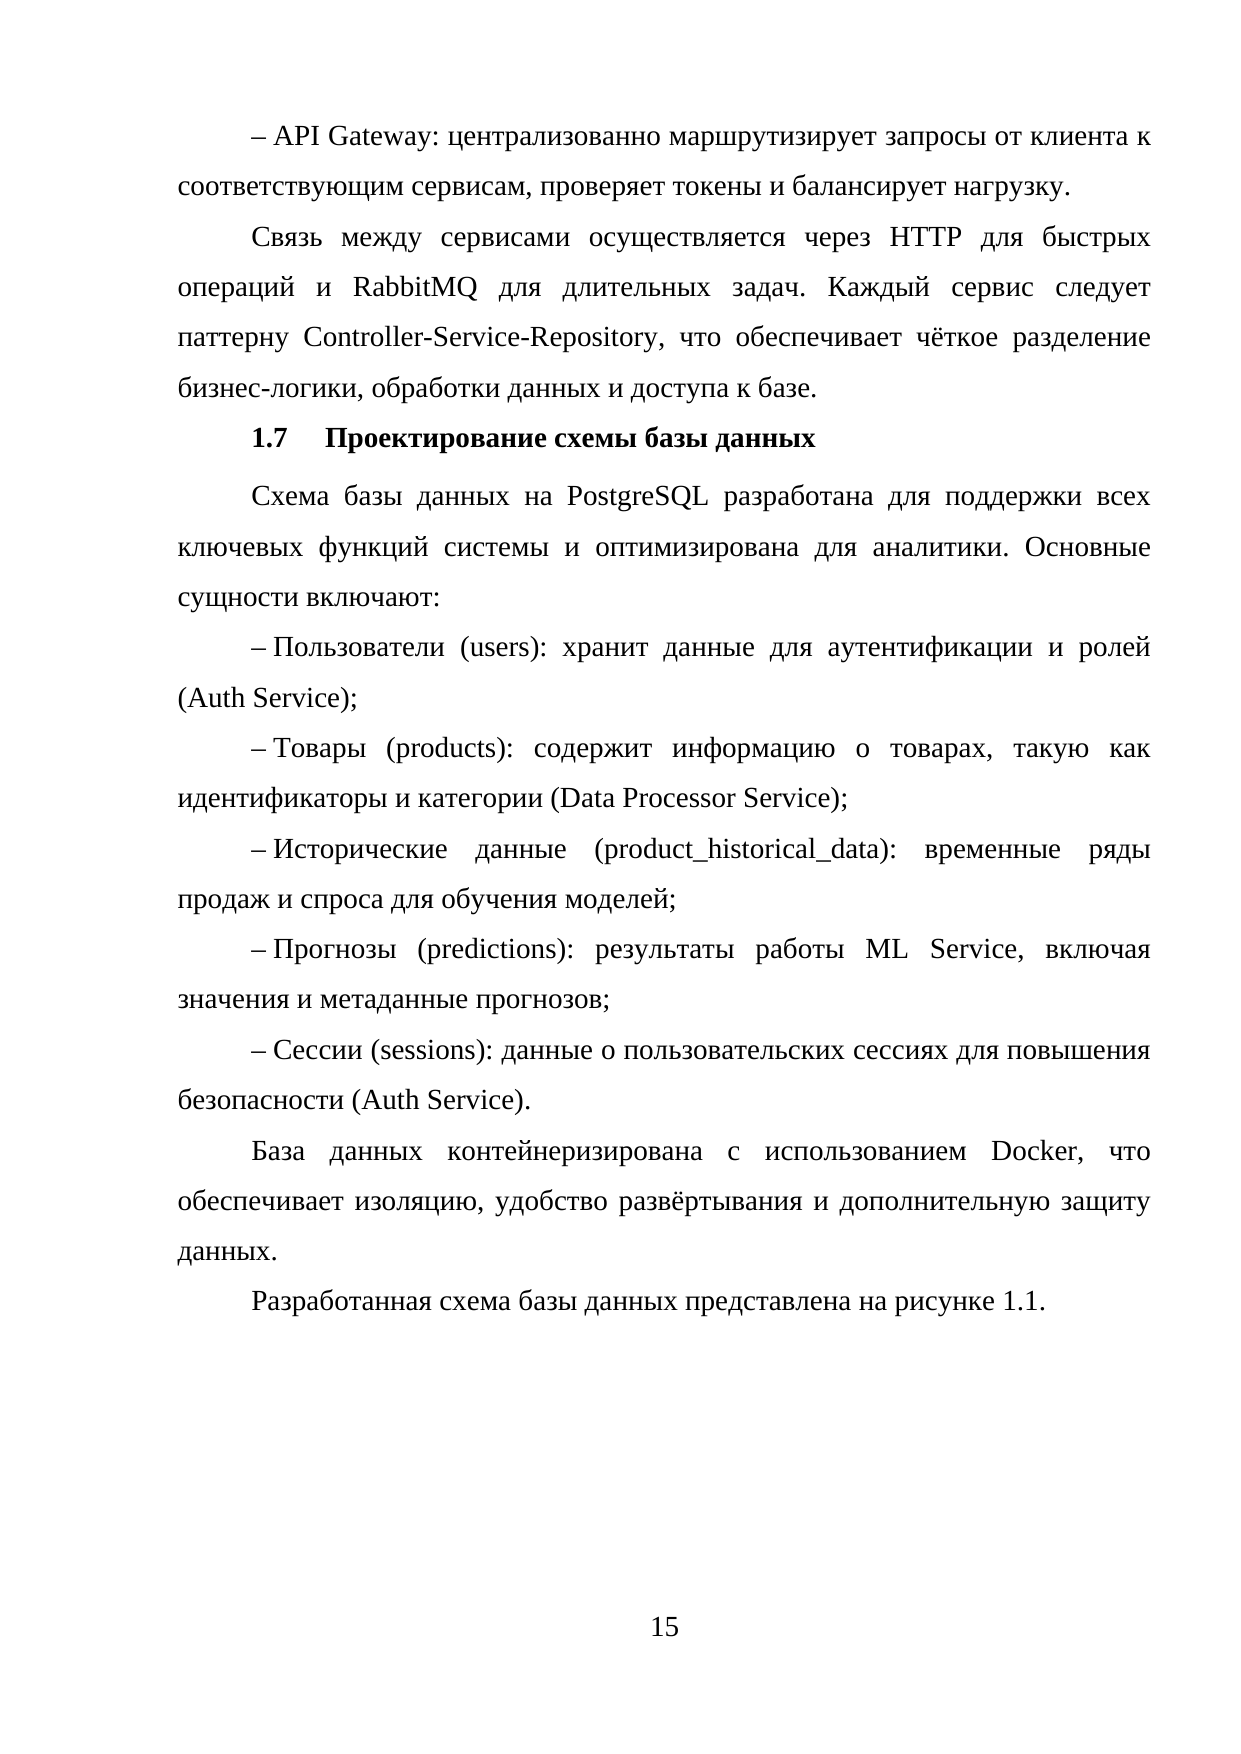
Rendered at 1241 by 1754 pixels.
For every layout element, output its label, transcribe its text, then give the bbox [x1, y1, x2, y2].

text Товары (products): содержит информацию о товарах, такую как идентификаторы и категории (Data Processor Service); [177, 730, 1152, 814]
text Проектирование схемы базы данных [177, 420, 1152, 453]
text Сессии (sessions): данные о пользовательских сессиях для повышения безопасности (Auth Service). [177, 1032, 1152, 1116]
text Связь между сервисами осуществляется через HTTP для быстрых операций и RabbitMQ для длительных задач. Каждый сервис следует паттерну Controller-Service-Repository, что обеспечивает чёткое разделение бизнес-логики, обработки данных и доступа к базе. [177, 219, 1152, 403]
text Схема базы данных на PostgreSQL разработана для поддержки всех ключевых функций системы и оптимизирована для аналитики. Основные сущности включают: [177, 478, 1152, 613]
text Прогнозы (predictions): результаты работы ML Service, включая значения и метаданные прогнозов; [177, 931, 1152, 1015]
text Исторические данные (product_historical_data): временные ряды продаж и спроса для обучения моделей; [177, 831, 1152, 914]
text Пользователи (users): хранит данные для аутентификации и ролей (Auth Service); [177, 629, 1152, 713]
text API Gateway: централизованно маршрутизирует запросы от клиента к соответствующим сервисам, проверяет токены и балансирует нагрузку. [177, 118, 1152, 202]
text База данных контейнеризирована с использованием Docker, что обеспечивает изоляцию, удобство развёртывания и дополнительную защиту данных. [177, 1133, 1152, 1267]
text Разработанная схема базы данных представлена на рисунке 1.1. [177, 1283, 1152, 1317]
